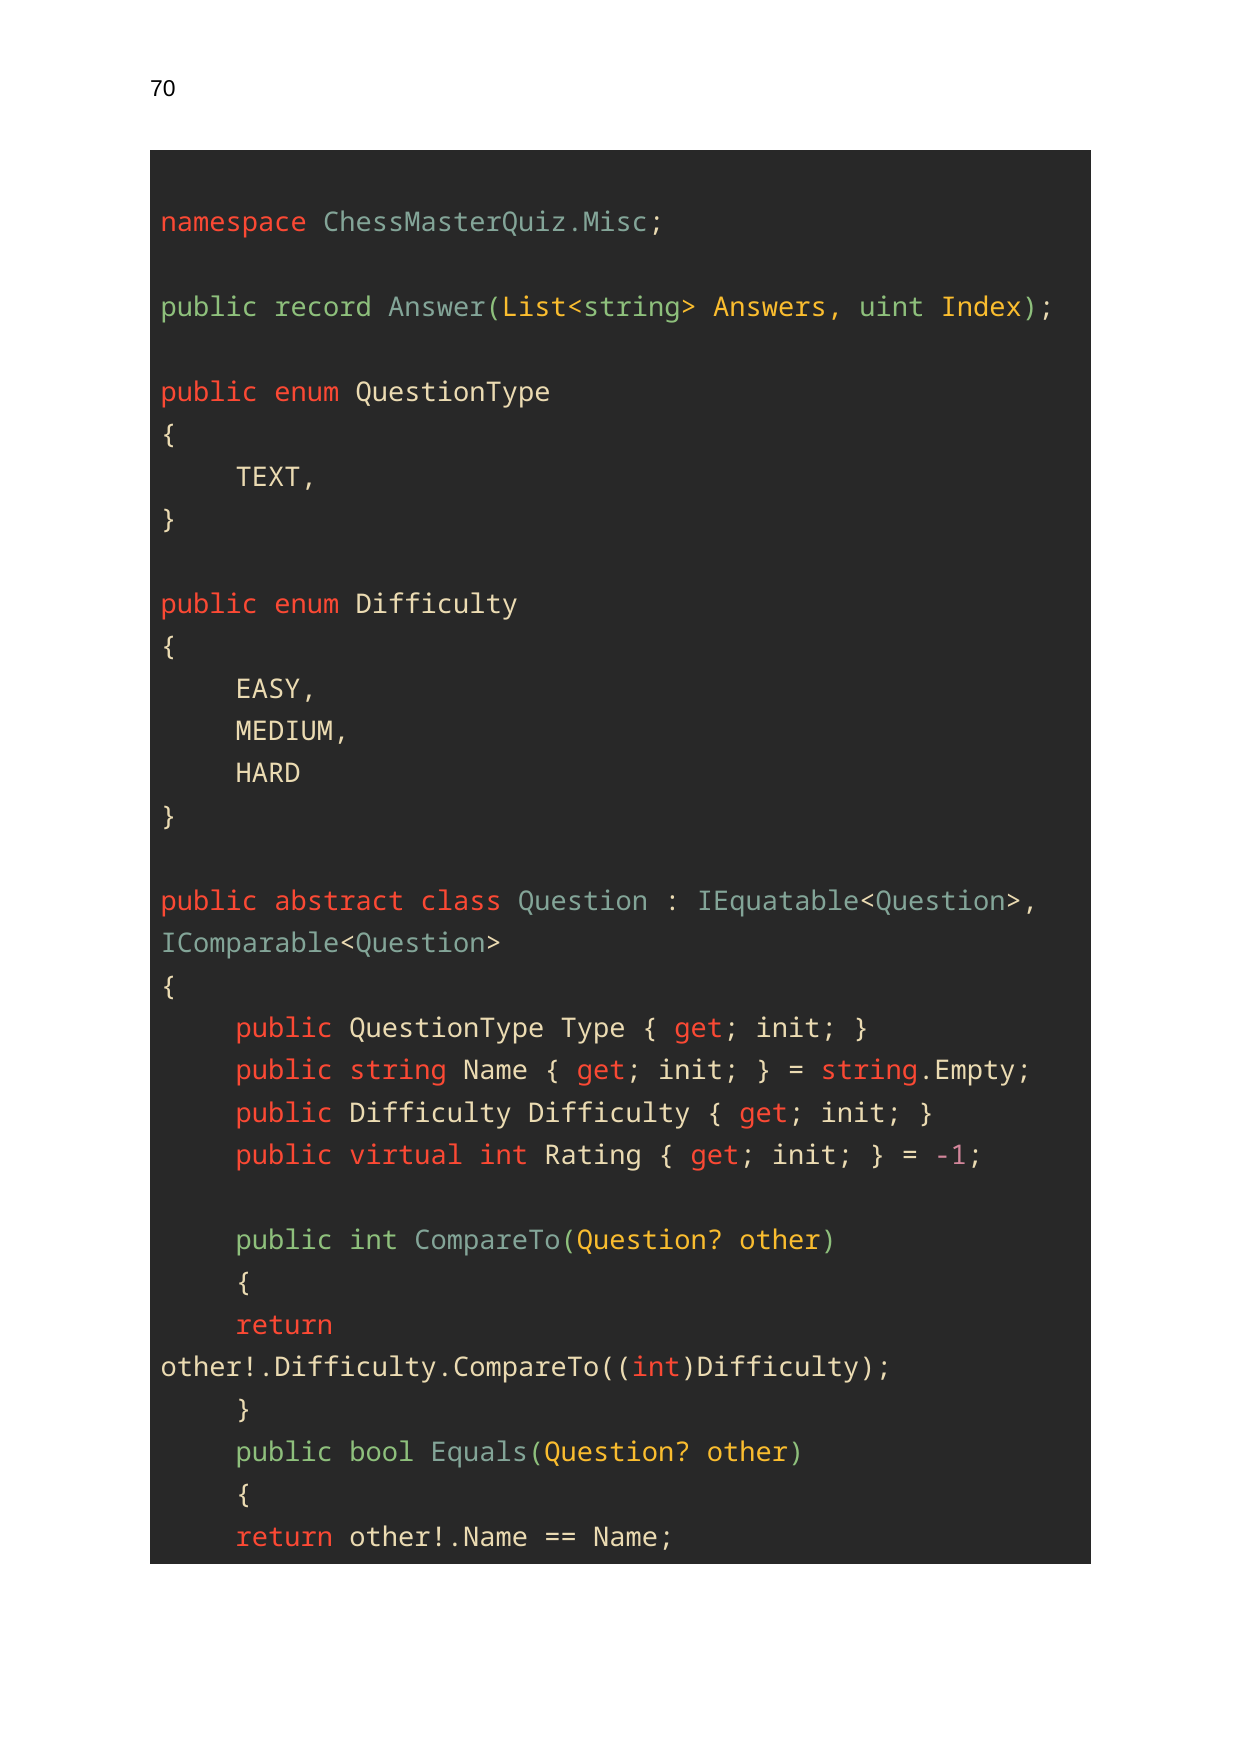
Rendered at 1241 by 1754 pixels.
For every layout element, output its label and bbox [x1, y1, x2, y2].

table_header [150, 150, 1091, 1564]
